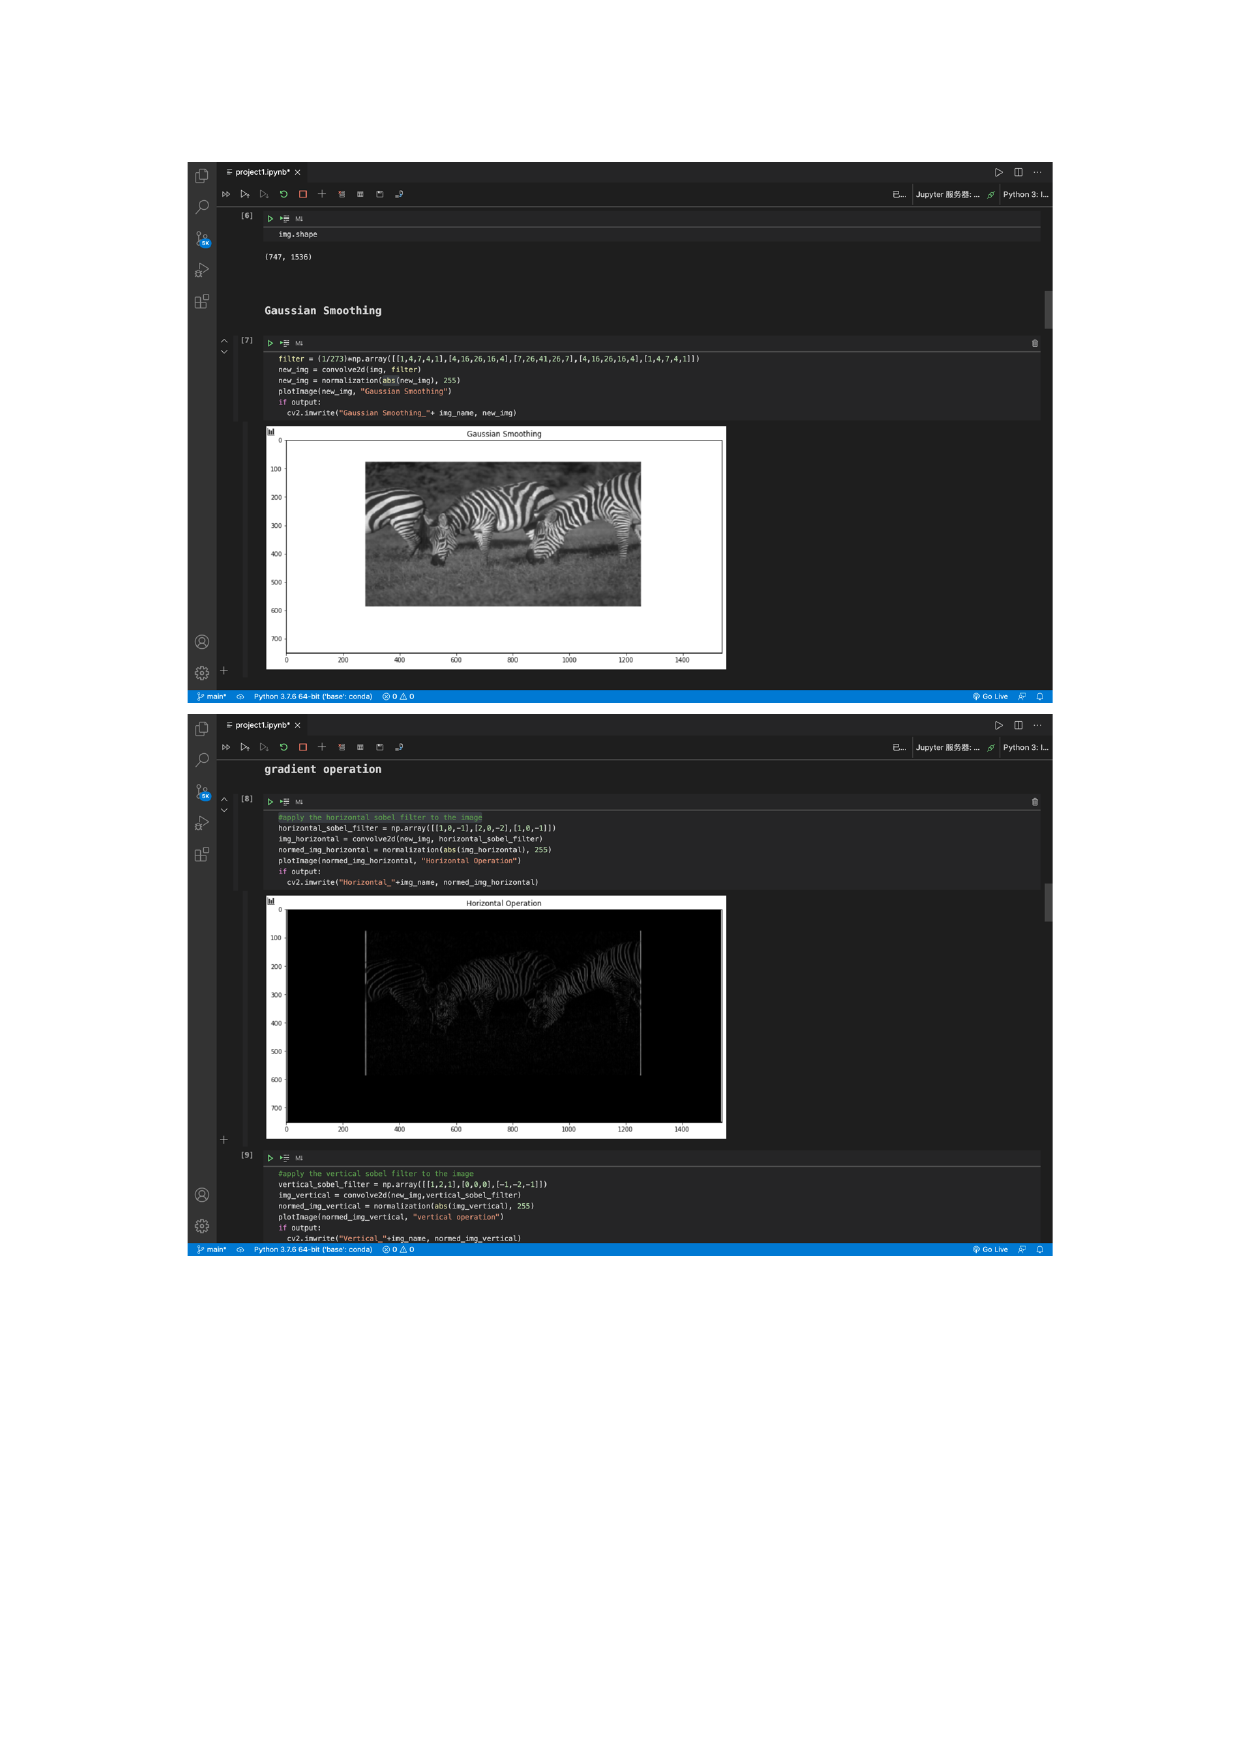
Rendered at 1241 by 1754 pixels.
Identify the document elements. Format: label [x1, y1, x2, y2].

picture [187, 714, 1053, 1256]
picture [187, 162, 1053, 703]
